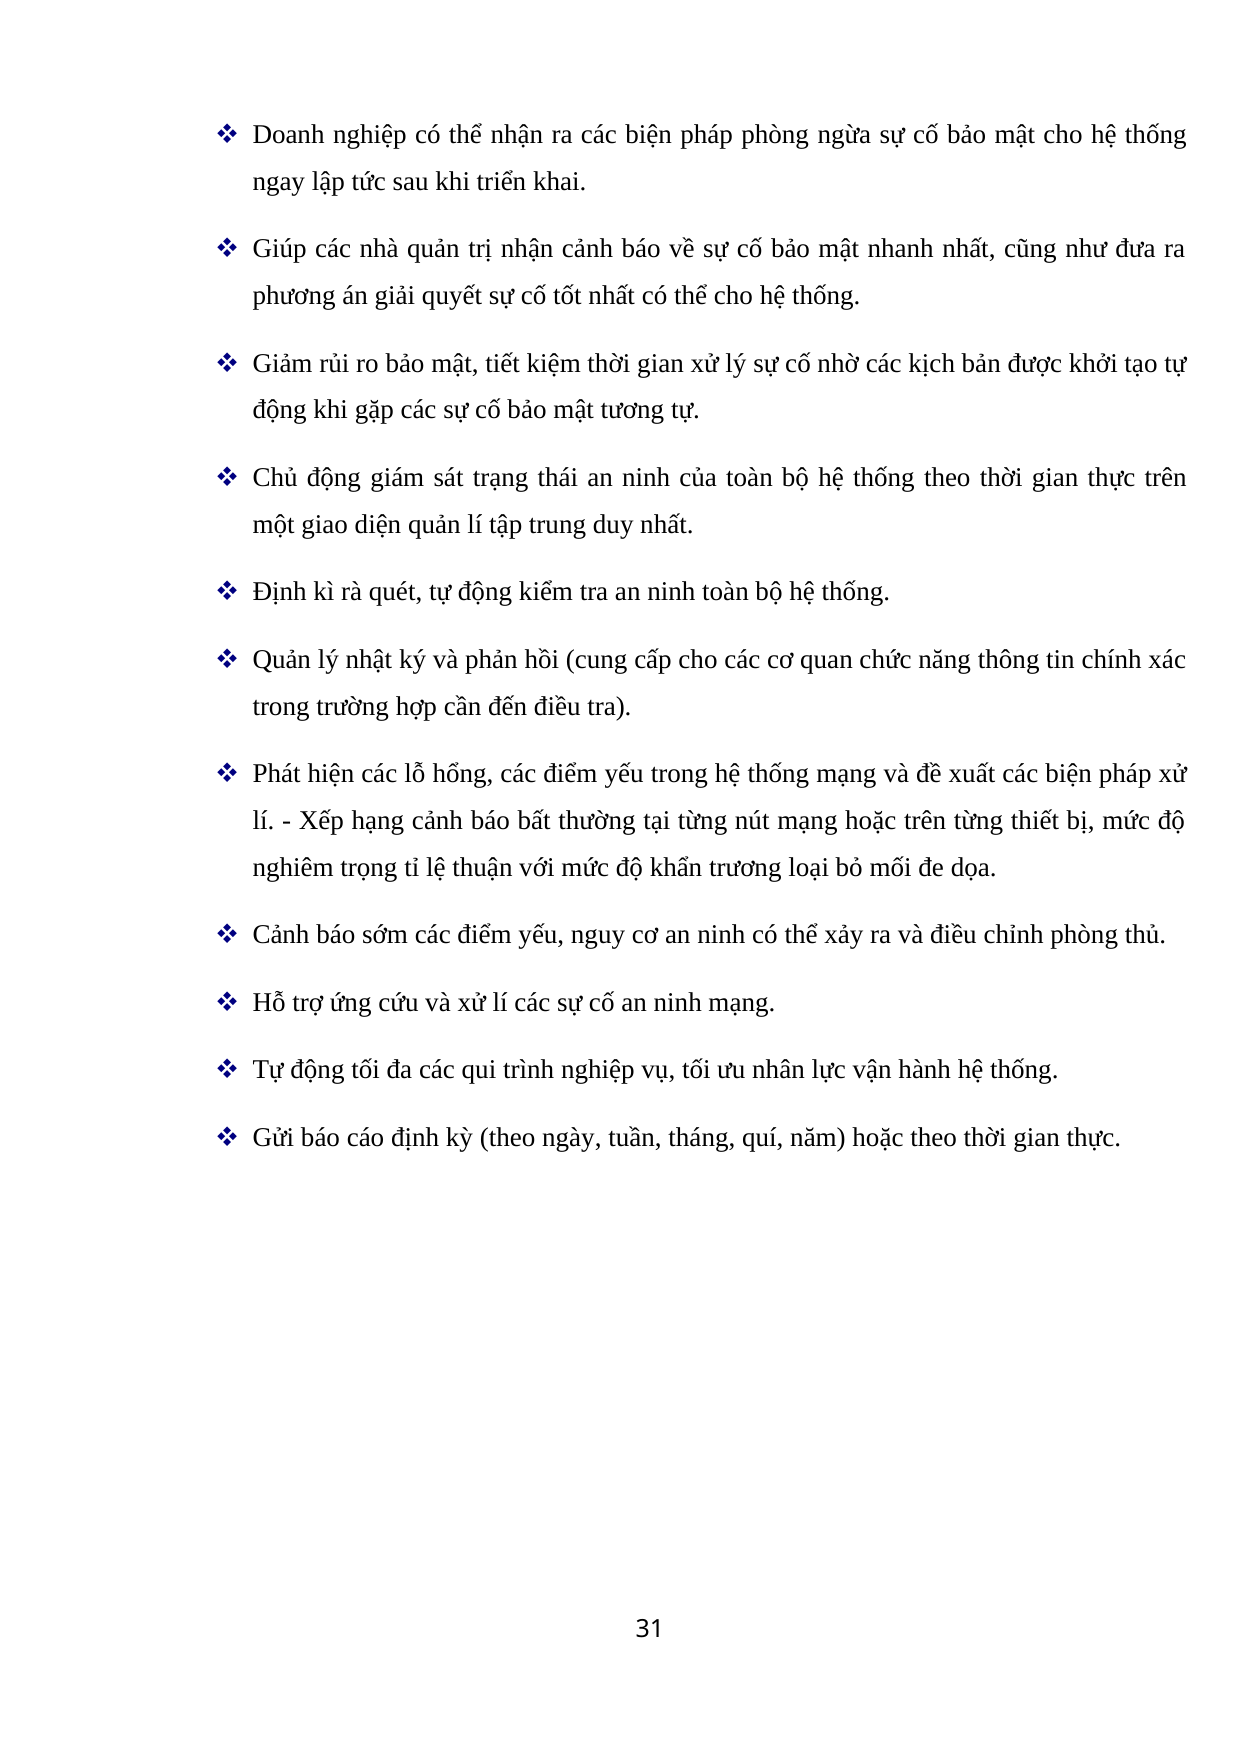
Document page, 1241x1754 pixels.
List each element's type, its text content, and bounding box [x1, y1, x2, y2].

list Hỗ trợ ứng cứu và xử lí các sự cố an ninh mạng. [215, 986, 1188, 1017]
list Gửi báo cáo định kỳ (theo ngày, tuần, tháng, quí, năm) hoặc theo thời gian thực. [215, 1121, 1188, 1152]
list Phát hiện các lỗ hổng, các điểm yếu trong hệ thống mạng và đề xuất các biện pháp xử lí. - Xếp hạng cảnh báo bất thường tại từng nút mạng hoặc trên từng thiết bị, mức độ nghiêm trọng tỉ lệ thuận với mức độ khẩn trương loại bỏ mối đe dọa. [215, 757, 1188, 882]
list Giảm rủi ro bảo mật, tiết kiệm thời gian xử lý sự cố nhờ các kịch bản được khởi tạo tự động khi gặp các sự cố bảo mật tương tự. [215, 347, 1188, 424]
list Quản lý nhật ký và phản hồi (cung cấp cho các cơ quan chức năng thông tin chính xác trong trường hợp cần đến điều tra). [215, 643, 1188, 721]
list Cảnh báo sớm các điểm yếu, nguy cơ an ninh có thể xảy ra và điều chỉnh phòng thủ. [215, 918, 1188, 949]
list Tự động tối đa các qui trình nghiệp vụ, tối ưu nhân lực vận hành hệ thống. [215, 1053, 1188, 1085]
list Chủ động giám sát trạng thái an ninh của toàn bộ hệ thống theo thời gian thực trên một giao diện quản lí tập trung duy nhất. [215, 461, 1188, 539]
list Doanh nghiệp có thể nhận ra các biện pháp phòng ngừa sự cố bảo mật cho hệ thống ngay lập tức sau khi triển khai. [215, 118, 1188, 196]
list Định kì rà quét, tự động kiểm tra an ninh toàn bộ hệ thống. [215, 575, 1188, 606]
list Giúp các nhà quản trị nhận cảnh báo về sự cố bảo mật nhanh nhất, cũng như đưa ra phương án giải quyết sự cố tốt nhất có thể cho hệ thống. [215, 232, 1188, 310]
